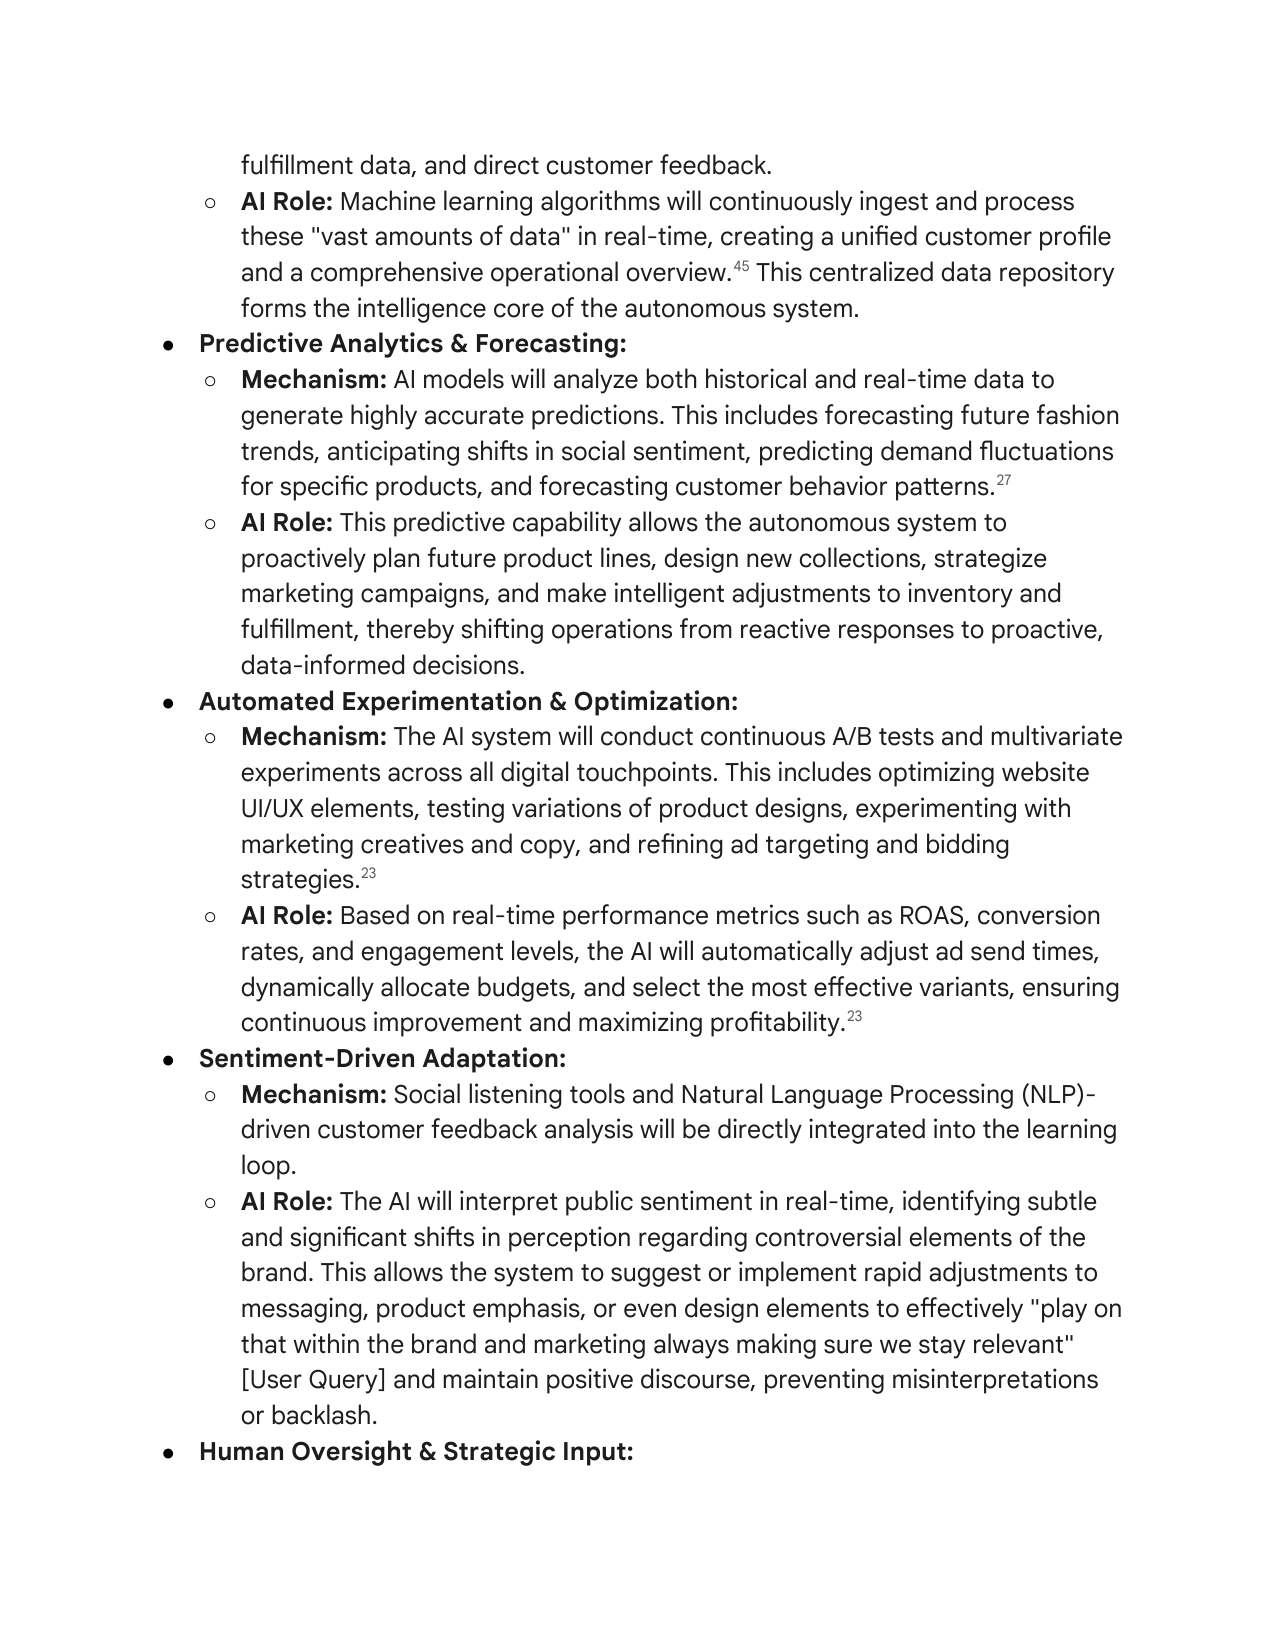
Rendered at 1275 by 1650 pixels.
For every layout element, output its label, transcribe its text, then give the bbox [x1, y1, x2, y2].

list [203, 150, 1125, 181]
list AI Role: This predictive capability allows the autonomous system to proactively plan future product lines, design new collections, strategize marketing campaigns, and make intelligent adjustments to inventory and fulfillment, thereby shifting operations from reactive responses to proactive, data-informed decisions. [203, 507, 1125, 682]
list Mechanism: Social listening tools and Natural Language Processing (NLP)-driven customer feedback analysis will be directly integrated into the learning loop. [203, 1079, 1125, 1182]
list AI Role: The AI will interpret public sentiment in real-time, identifying subtle and significant shifts in perception regarding controversial elements of the brand. This allows the system to suggest or implement rapid adjustments to messaging, product emphasis, or even design elements to effectively "play on that within the brand and marketing always making sure we stay relevant" [User Query] and maintain positive discourse, preventing misinterpretations or backlash. [203, 1186, 1125, 1432]
list Mechanism: The AI system will conduct continuous A/B tests and multivariate experiments across all digital touchpoints. This includes optimizing website UI/UX elements, testing variations of product designs, experimenting with marketing creatives and copy, and refining ad targeting and bidding strategies.23 [203, 722, 1125, 896]
list AI Role: Machine learning algorithms will continuously ingest and process these "vast amounts of data" in real-time, creating a unified customer profile and a comprehensive operational overview.45 This centralized data repository forms the intelligence core of the autonomous system. [203, 186, 1125, 324]
list Automated Experimentation & Optimization: [161, 686, 1125, 717]
list Human Oversight & Strategic Input: [161, 1436, 1125, 1468]
list Predictive Analytics & Forecasting: [161, 329, 1125, 360]
list AI Role: Based on real-time performance metrics such as ROAS, conversion rates, and engagement levels, the AI will automatically adjust ad send times, dynamically allocate budgets, and select the most effective variants, ensuring continuous improvement and maximizing profitability.23 [203, 900, 1125, 1039]
list Sentiment-Driven Adaptation: [161, 1043, 1125, 1074]
list Mechanism: AI models will analyze both historical and real-time data to generate highly accurate predictions. This includes forecasting future fashion trends, anticipating shifts in social sentiment, predicting demand fluctuations for specific products, and forecasting customer behavior patterns.27 [203, 364, 1125, 503]
